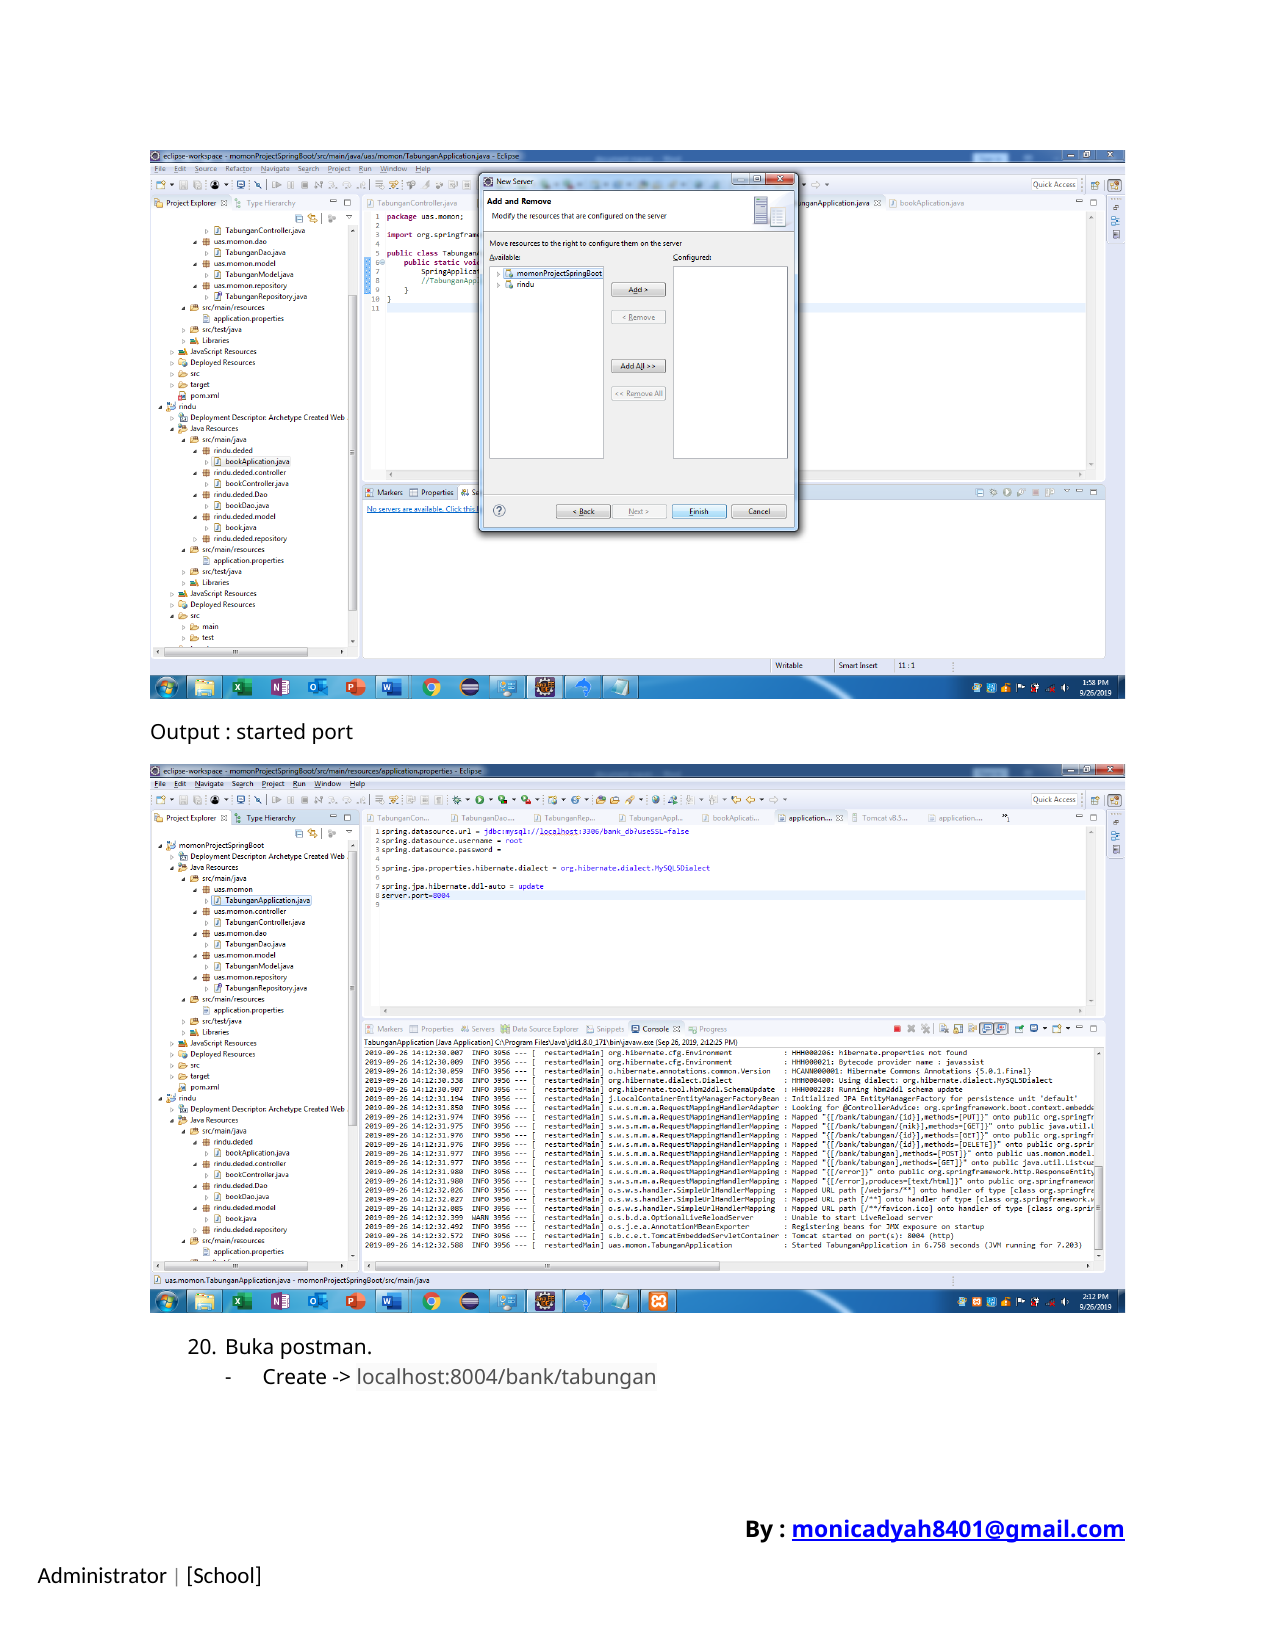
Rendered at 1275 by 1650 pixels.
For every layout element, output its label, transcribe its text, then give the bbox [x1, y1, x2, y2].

picture [150, 764, 1125, 1313]
picture [150, 150, 1125, 699]
list Create -> localhost:8004/bank/tabungan [225, 1362, 1125, 1391]
list Buka postman. [187, 1332, 1125, 1360]
text Output : started port [150, 717, 1125, 746]
